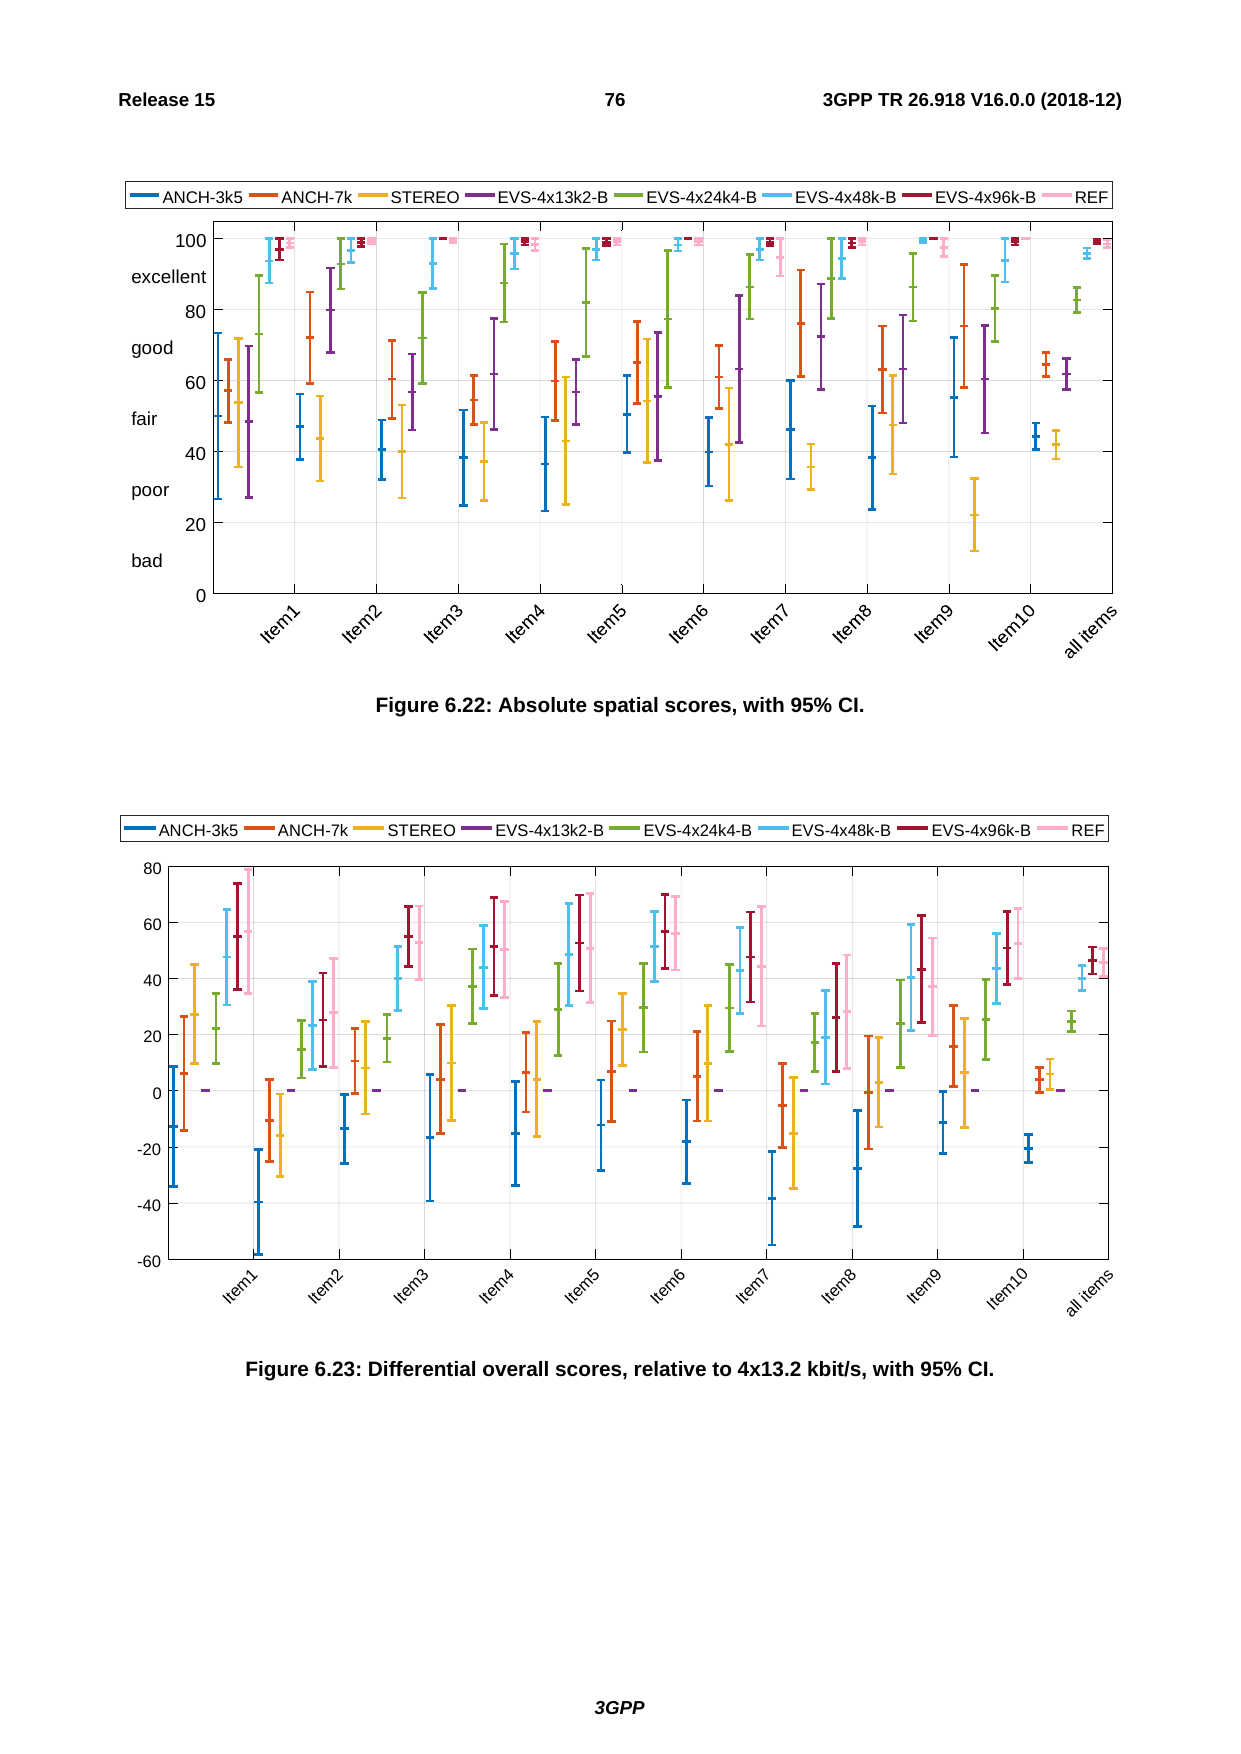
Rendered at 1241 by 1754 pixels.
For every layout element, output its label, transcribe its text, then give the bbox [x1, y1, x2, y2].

text Figure 6.23: Differential overall scores, relative to 4x13.2 kbit/s, with 95% CI. [118, 1357, 1122, 1381]
text Figure 6.22: Absolute spatial scores, with 95% CI. [118, 693, 1122, 717]
